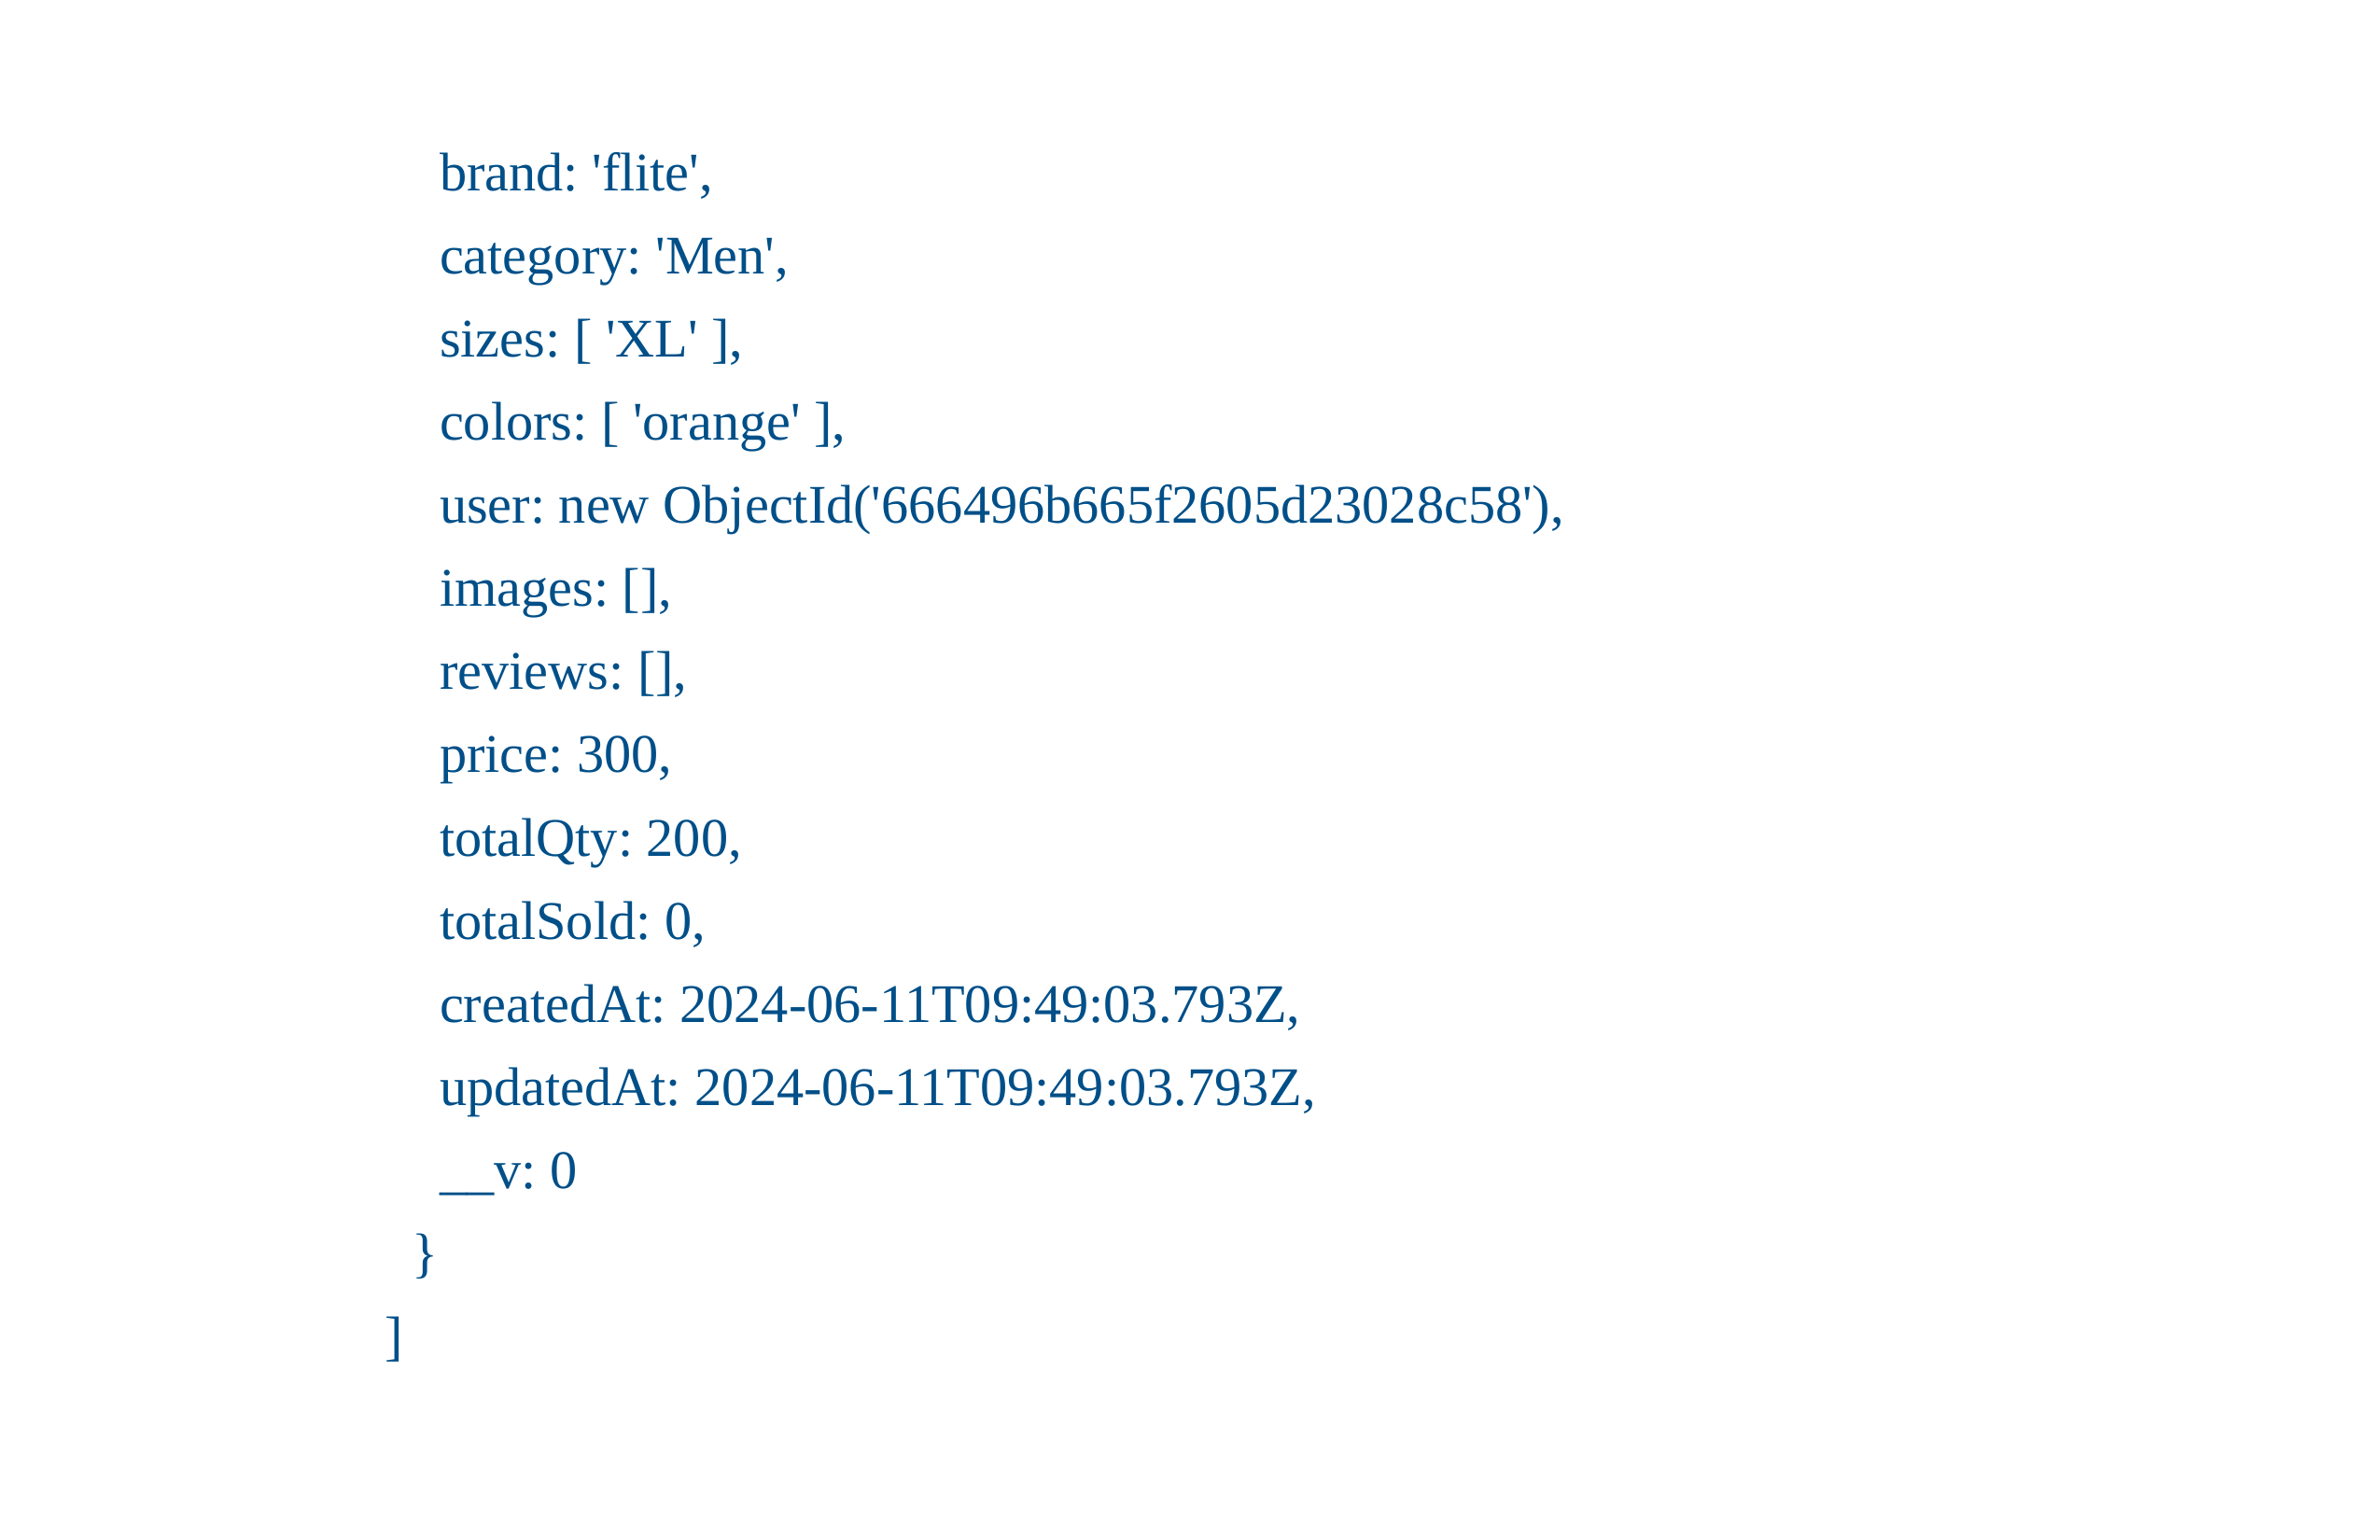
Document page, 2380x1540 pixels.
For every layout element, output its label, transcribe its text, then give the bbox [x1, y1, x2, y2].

text user: new ObjectId('666496b665f2605d23028c58'), [385, 472, 2240, 535]
text colors: [ 'orange' ], [385, 389, 2240, 452]
text totalQty: 200, [385, 805, 2240, 867]
text __v: 0 [385, 1138, 2240, 1200]
text brand: 'flite', [385, 140, 2240, 203]
text reviews: [], [385, 638, 2240, 701]
text } [385, 1221, 2240, 1283]
text ] [385, 1304, 2240, 1366]
text category: 'Men', [385, 223, 2240, 286]
text sizes: [ 'XL' ], [385, 306, 2240, 369]
text price: 300, [385, 721, 2240, 785]
text createdAt: 2024-06-11T09:49:03.793Z, [385, 972, 2240, 1034]
text images: [], [385, 555, 2240, 618]
text totalSold: 0, [385, 889, 2240, 951]
text updatedAt: 2024-06-11T09:49:03.793Z, [385, 1055, 2240, 1117]
